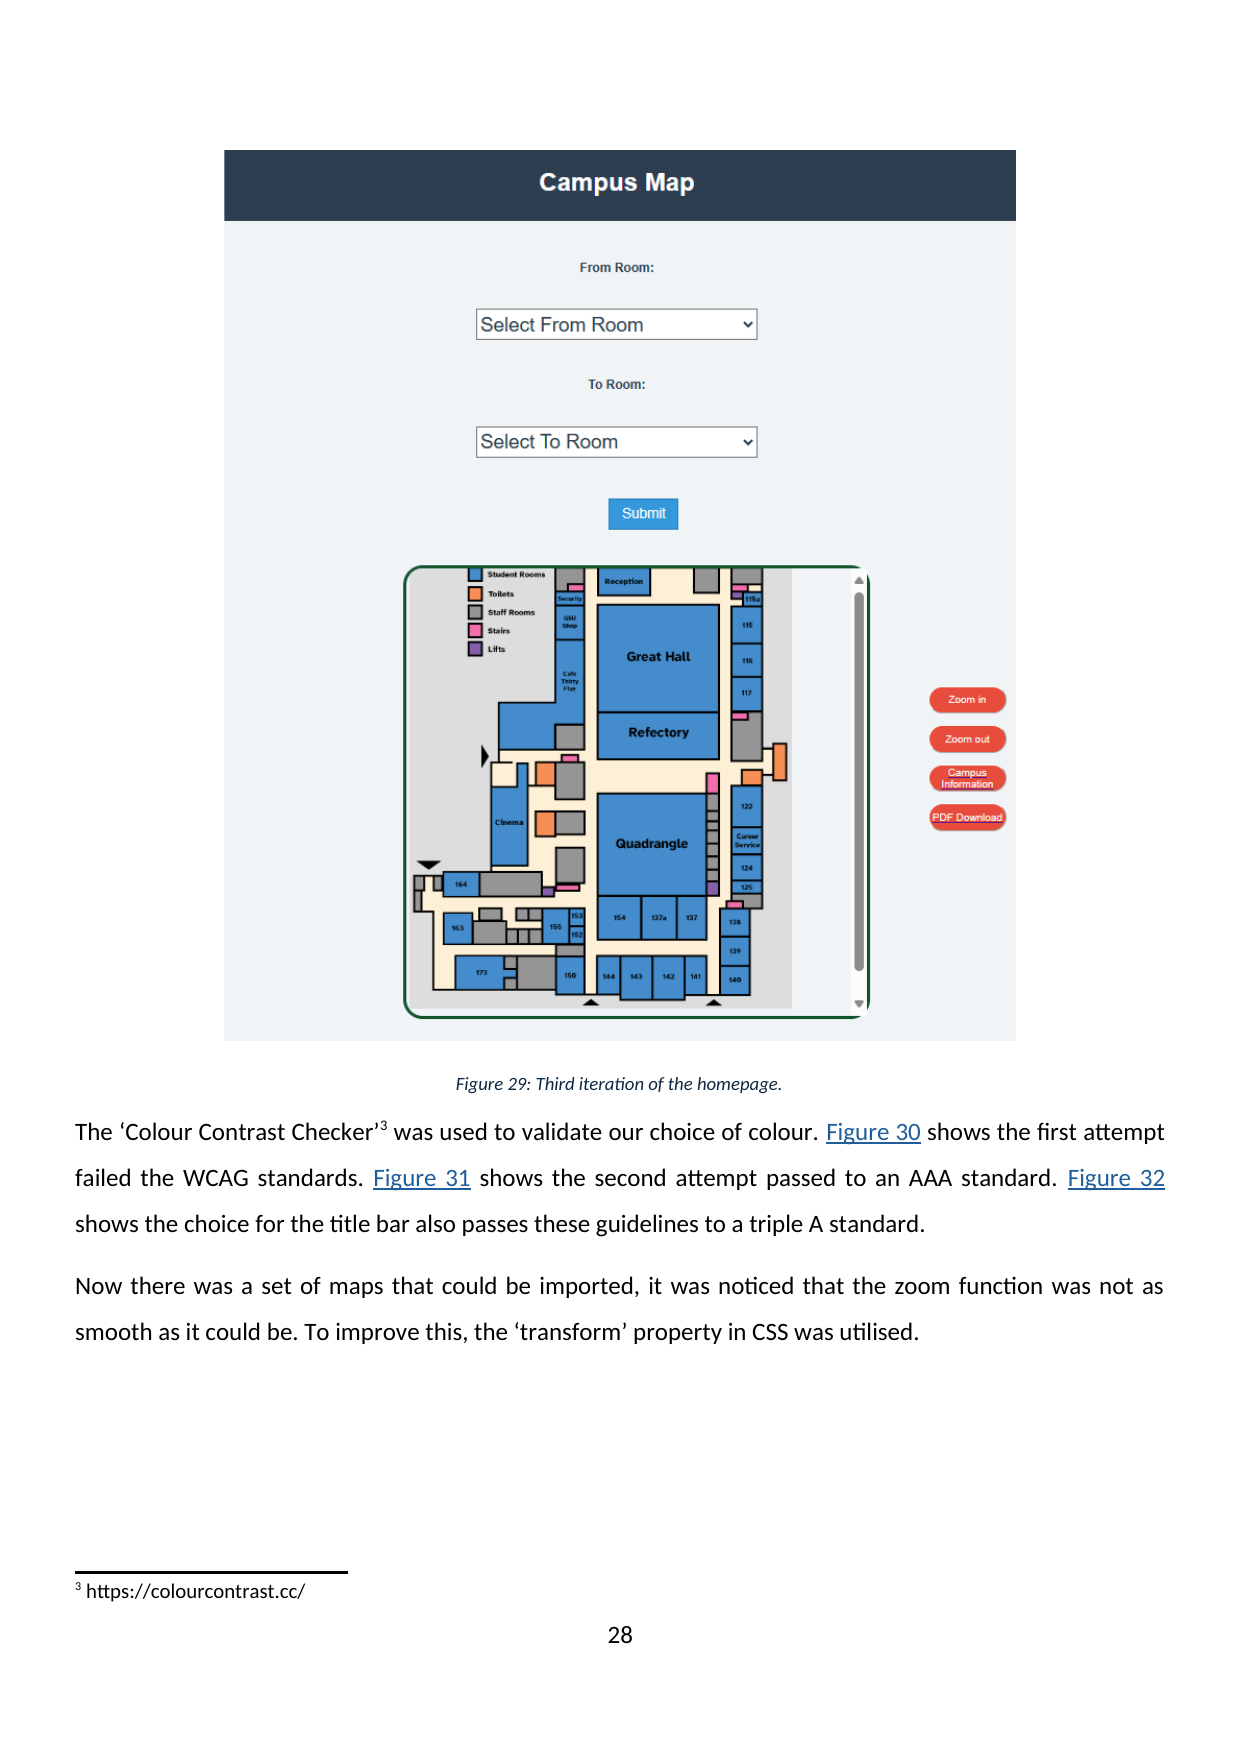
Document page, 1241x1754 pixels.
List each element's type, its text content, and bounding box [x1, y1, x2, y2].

picture [224, 150, 1016, 1041]
text Figure 29: Third iteration of the homepage. [75, 1072, 1165, 1095]
text The ‘Colour Contrast Checker’ was used to validate our choice of colour. Figure 27 shows the first attempt failed the WCAG standards. Figure 26 shows the second attempt passed to an AAA standard. Figure 25 shows the choice for the title bar also passes these guidelines to a triple A standard. [75, 1116, 1165, 1238]
text Now there was a set of maps that could be imported, it was noticed that the zoom function was not as smooth as it could be. To improve this, the ‘transform’ property in CSS was utilised. [75, 1270, 1165, 1346]
